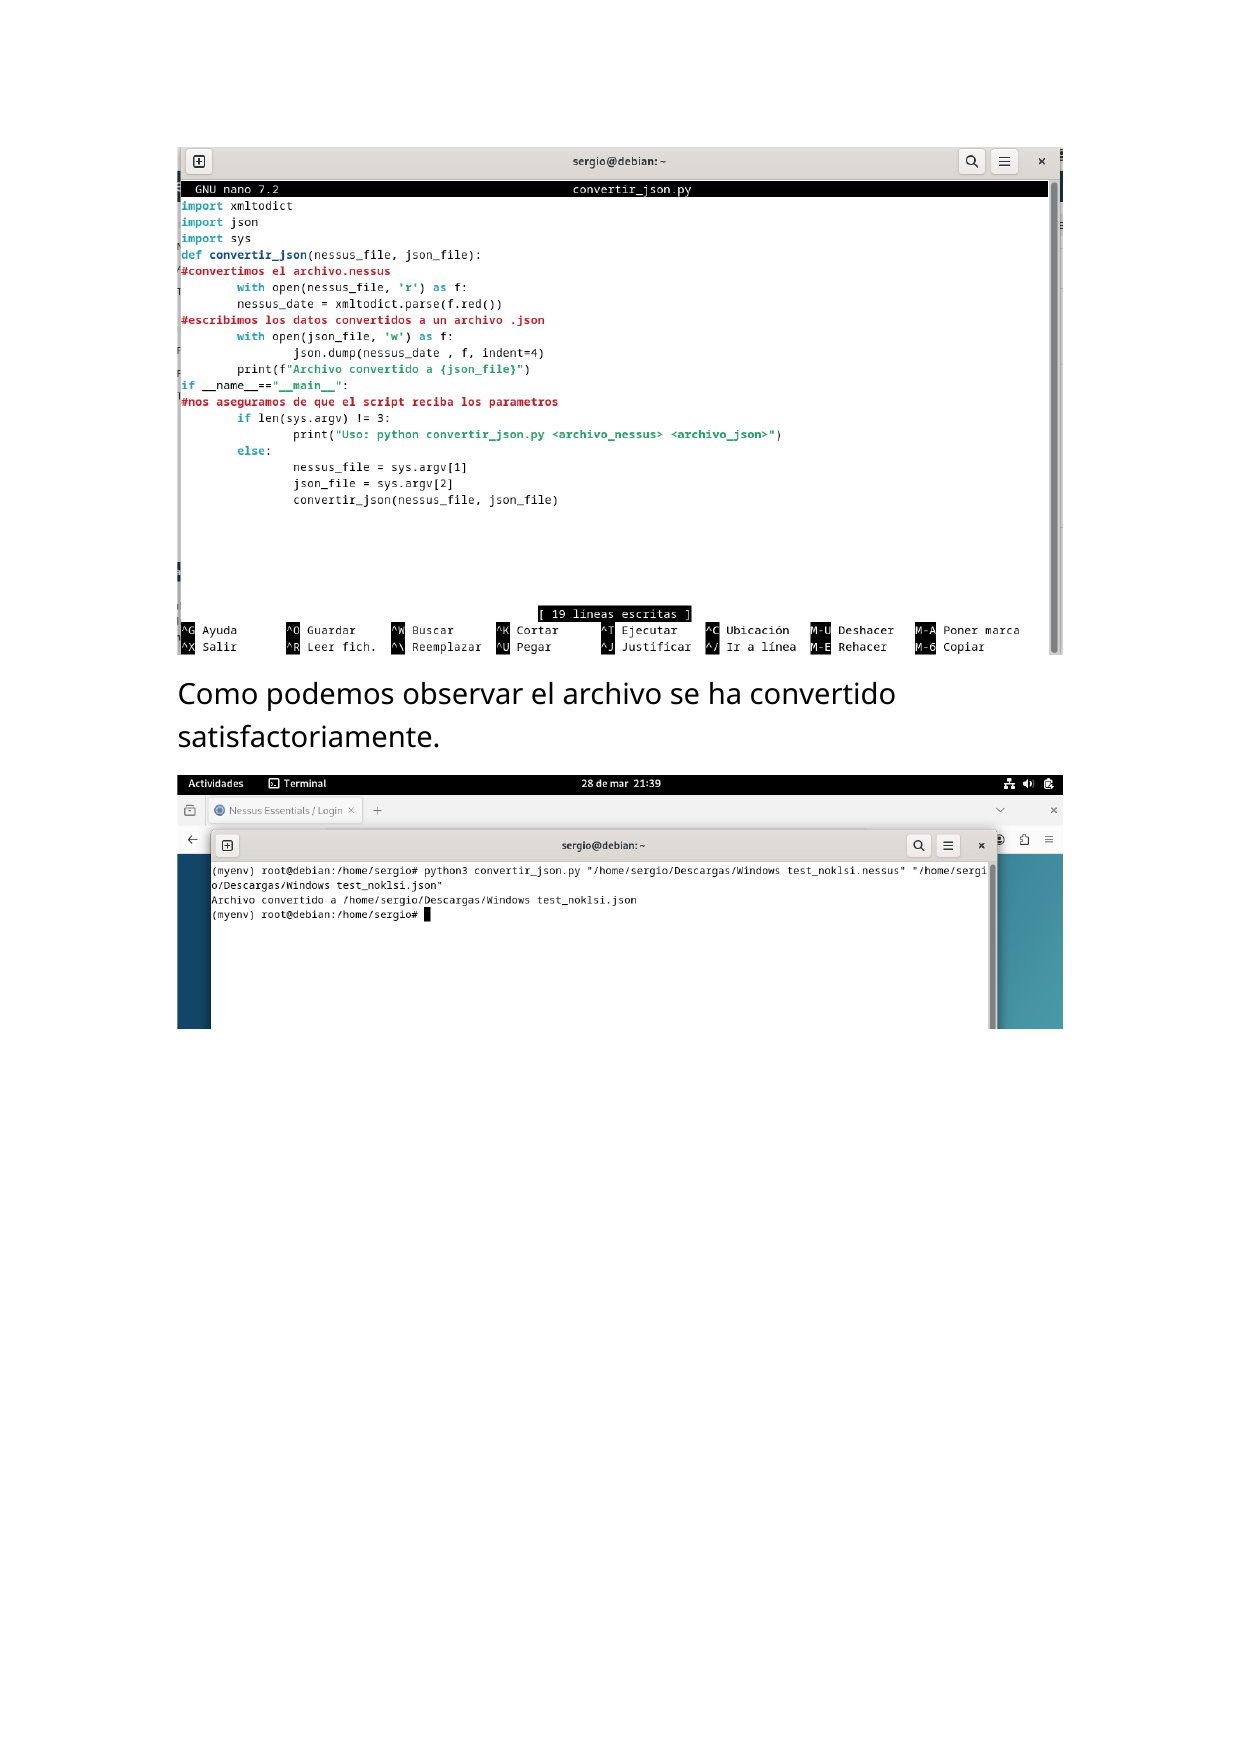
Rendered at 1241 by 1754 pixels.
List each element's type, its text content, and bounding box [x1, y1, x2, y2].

picture [177, 775, 1063, 1029]
text Como podemos observar el archivo se ha convertido satisfactoriamente. [177, 673, 1063, 756]
picture [177, 147, 1063, 655]
